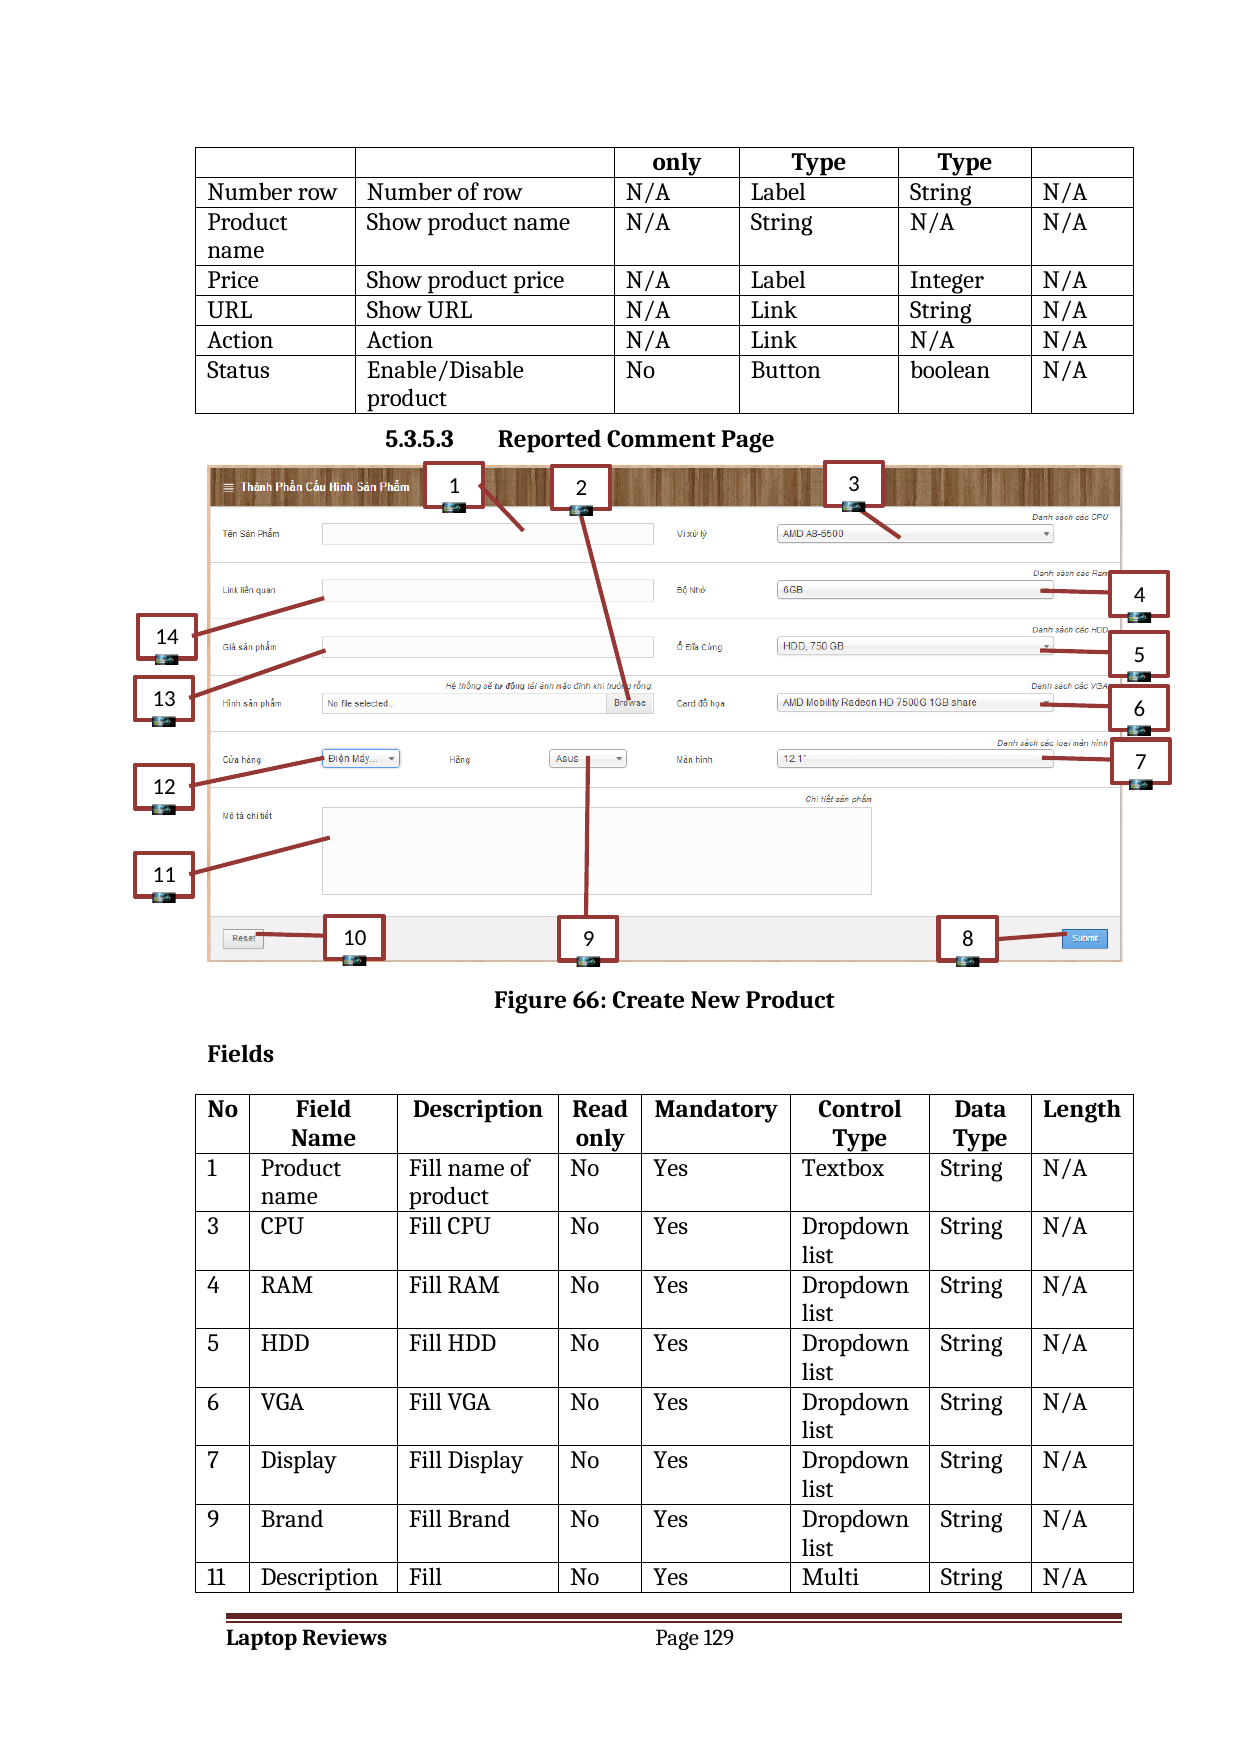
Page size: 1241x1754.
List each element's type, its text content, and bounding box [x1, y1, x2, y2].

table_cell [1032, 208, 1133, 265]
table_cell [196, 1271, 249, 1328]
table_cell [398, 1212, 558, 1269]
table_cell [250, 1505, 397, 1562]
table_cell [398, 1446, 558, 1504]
picture [1127, 671, 1151, 682]
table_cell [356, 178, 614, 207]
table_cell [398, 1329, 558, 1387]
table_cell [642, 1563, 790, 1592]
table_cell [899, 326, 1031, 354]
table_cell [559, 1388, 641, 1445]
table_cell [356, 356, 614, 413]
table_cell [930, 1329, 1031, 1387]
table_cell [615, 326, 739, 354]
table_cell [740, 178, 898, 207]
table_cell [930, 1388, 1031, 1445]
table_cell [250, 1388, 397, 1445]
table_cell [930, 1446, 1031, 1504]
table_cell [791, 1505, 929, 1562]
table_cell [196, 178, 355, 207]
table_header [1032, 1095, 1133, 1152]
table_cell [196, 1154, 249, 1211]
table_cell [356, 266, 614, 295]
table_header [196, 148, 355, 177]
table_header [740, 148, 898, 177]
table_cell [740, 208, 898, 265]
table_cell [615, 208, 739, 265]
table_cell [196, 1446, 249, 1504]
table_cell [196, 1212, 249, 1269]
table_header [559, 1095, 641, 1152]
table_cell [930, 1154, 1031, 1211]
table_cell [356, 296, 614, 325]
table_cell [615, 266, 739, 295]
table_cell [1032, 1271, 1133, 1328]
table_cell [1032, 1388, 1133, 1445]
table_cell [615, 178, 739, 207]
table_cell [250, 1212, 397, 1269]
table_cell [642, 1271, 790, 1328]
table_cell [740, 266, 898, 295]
picture [576, 956, 601, 967]
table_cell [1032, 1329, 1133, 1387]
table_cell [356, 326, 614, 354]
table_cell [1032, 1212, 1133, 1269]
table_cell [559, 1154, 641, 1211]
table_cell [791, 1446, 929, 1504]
picture [1127, 725, 1151, 736]
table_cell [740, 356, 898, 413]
picture [152, 716, 176, 727]
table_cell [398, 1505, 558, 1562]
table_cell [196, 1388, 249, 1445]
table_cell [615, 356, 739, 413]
text Fields [207, 1040, 1122, 1069]
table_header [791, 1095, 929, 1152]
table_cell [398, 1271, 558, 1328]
subtitle Reported Comment Page [385, 424, 1122, 453]
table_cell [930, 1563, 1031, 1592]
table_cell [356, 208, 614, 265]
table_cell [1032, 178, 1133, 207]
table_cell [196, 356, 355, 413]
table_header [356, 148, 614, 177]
picture [1129, 779, 1153, 790]
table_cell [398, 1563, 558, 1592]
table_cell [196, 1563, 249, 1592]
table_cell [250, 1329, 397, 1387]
text Figure 66: Create New Product [207, 986, 1122, 1015]
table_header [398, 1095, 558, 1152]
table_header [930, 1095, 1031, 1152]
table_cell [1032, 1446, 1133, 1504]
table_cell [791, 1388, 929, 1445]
picture [152, 892, 176, 903]
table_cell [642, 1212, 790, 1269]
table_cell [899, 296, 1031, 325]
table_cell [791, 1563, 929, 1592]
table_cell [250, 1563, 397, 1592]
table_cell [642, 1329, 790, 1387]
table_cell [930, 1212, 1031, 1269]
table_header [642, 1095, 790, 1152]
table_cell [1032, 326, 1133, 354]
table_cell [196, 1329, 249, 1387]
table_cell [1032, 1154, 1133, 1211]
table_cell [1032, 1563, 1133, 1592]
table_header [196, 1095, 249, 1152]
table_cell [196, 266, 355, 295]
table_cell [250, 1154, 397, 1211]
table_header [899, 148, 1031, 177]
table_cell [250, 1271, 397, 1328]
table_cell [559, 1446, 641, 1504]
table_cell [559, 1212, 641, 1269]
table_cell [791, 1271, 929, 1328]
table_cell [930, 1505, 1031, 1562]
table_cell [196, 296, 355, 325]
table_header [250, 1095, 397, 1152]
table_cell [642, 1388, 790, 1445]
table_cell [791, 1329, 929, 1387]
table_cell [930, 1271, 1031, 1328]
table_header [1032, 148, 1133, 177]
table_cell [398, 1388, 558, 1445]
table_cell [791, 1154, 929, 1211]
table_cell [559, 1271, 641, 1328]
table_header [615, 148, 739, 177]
picture [155, 654, 179, 665]
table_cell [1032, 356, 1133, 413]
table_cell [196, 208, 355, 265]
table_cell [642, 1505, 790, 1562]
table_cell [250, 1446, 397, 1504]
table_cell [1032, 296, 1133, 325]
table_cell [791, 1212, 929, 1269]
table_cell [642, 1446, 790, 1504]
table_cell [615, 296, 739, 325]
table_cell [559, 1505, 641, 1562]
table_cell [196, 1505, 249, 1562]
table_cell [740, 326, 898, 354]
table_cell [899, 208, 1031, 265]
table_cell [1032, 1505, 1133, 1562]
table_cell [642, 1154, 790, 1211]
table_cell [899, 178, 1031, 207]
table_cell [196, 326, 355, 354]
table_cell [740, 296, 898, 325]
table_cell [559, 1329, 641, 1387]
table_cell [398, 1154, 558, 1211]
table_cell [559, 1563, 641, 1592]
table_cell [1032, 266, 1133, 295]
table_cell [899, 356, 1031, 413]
picture [207, 465, 1123, 966]
picture [1127, 612, 1152, 623]
picture [956, 956, 980, 967]
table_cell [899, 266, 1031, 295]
picture [152, 804, 176, 815]
